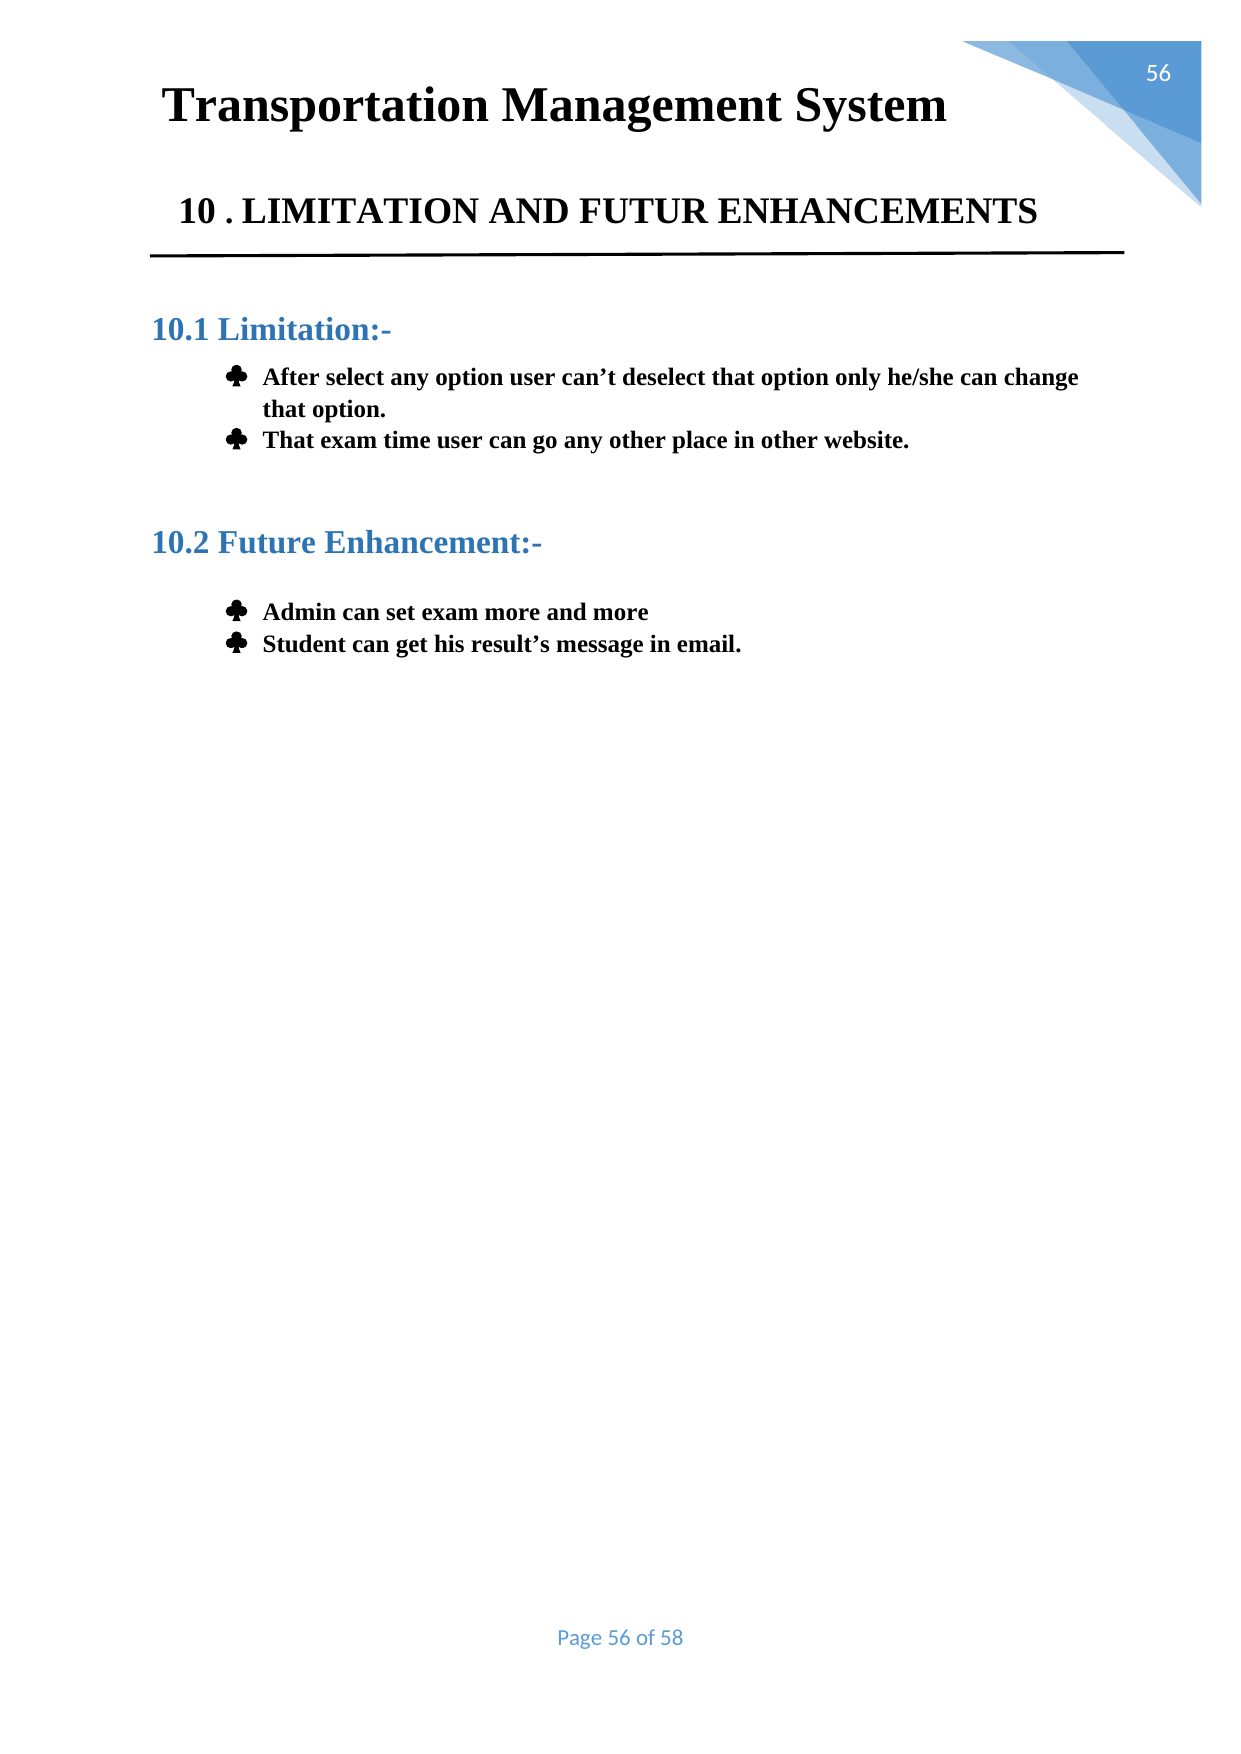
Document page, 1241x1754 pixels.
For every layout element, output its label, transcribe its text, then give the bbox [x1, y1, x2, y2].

list Student can get his result’s message in email. [225, 629, 1090, 659]
subtitle 10.2 Future Enhancement:- [151, 522, 1090, 560]
picture [962, 41, 1202, 207]
subtitle 10.1 Limitation:- [151, 309, 1090, 348]
list Admin can set exam more and more [225, 597, 1090, 627]
list That exam time user can go any other place in other website. [225, 426, 1090, 455]
subtitle . LIMITATION AND FUTUR ENHANCEMENTS [178, 188, 1125, 232]
list After select any option user can’t deselect that option only he/she can change that option. [225, 362, 1090, 423]
